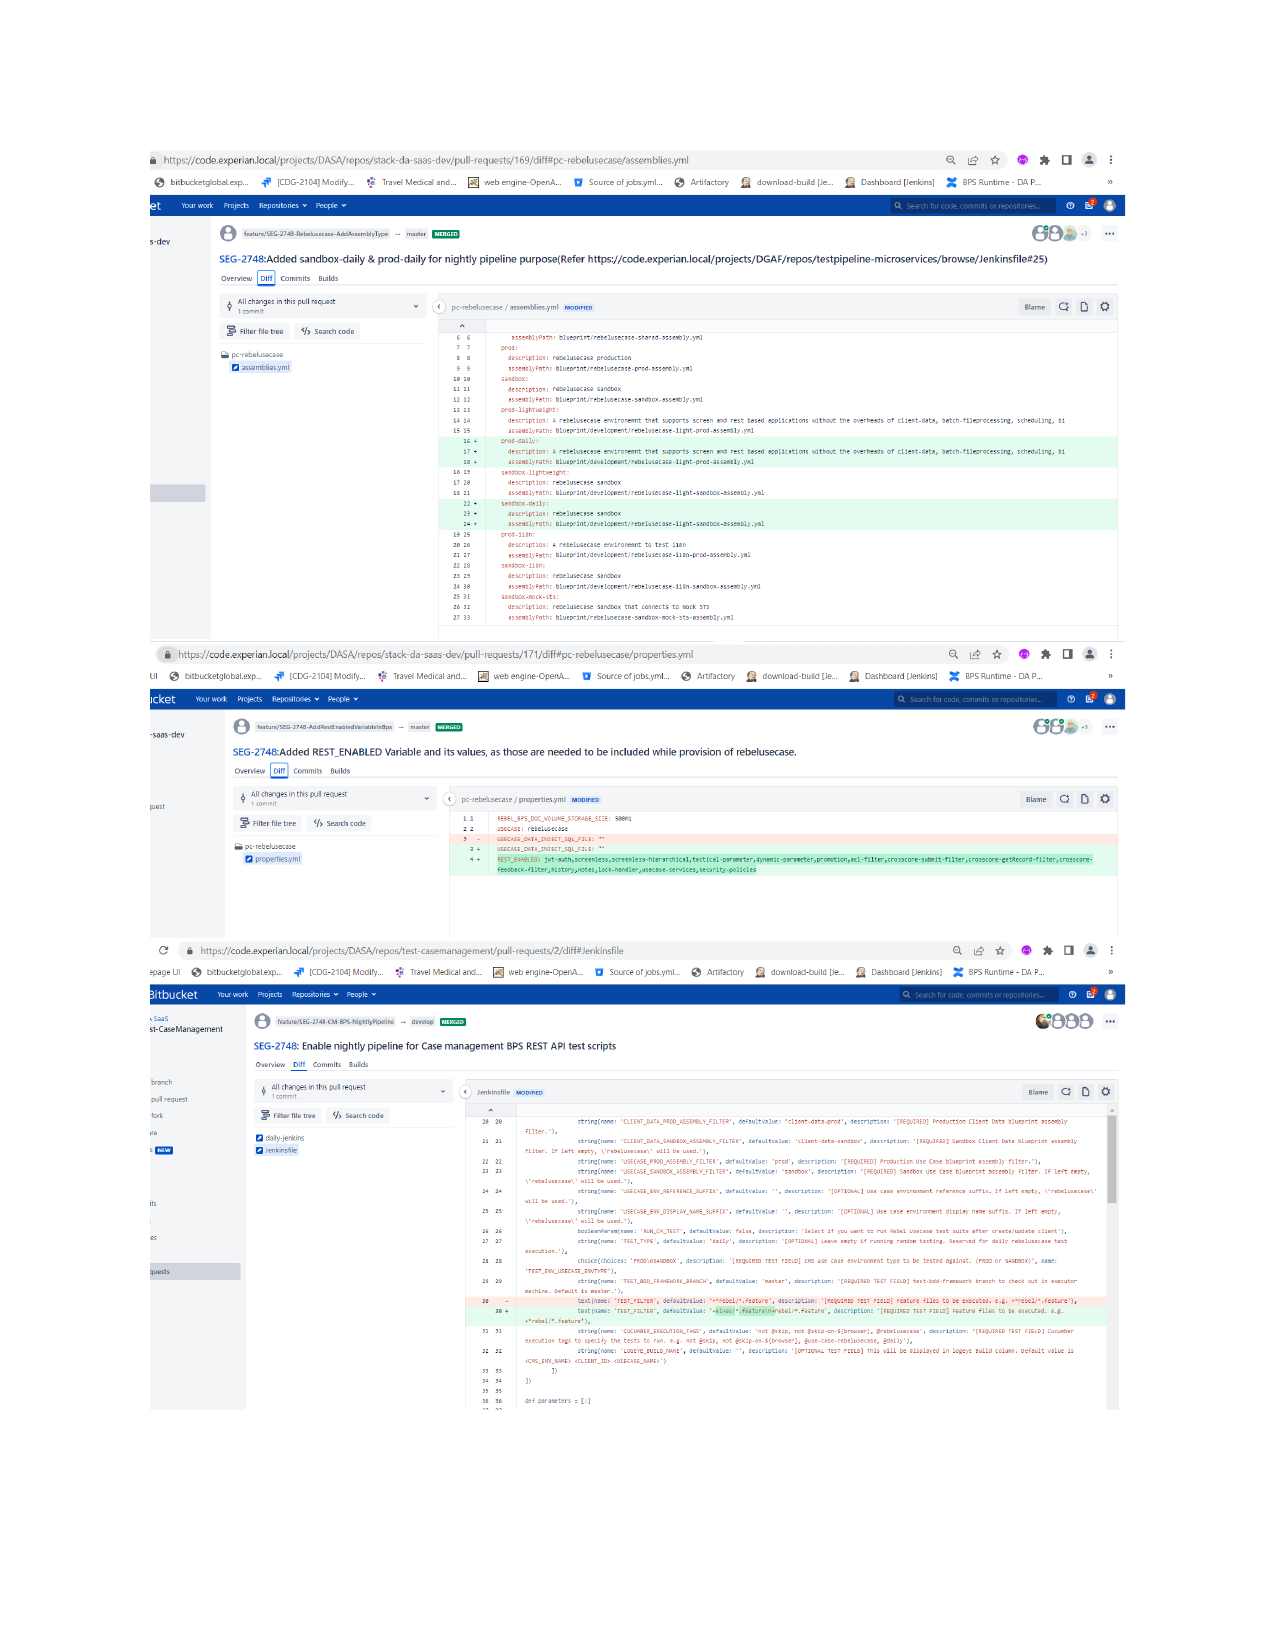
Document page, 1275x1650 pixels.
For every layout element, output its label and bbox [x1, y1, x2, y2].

picture [150, 150, 1125, 639]
picture [150, 641, 1125, 938]
picture [150, 940, 1125, 1410]
